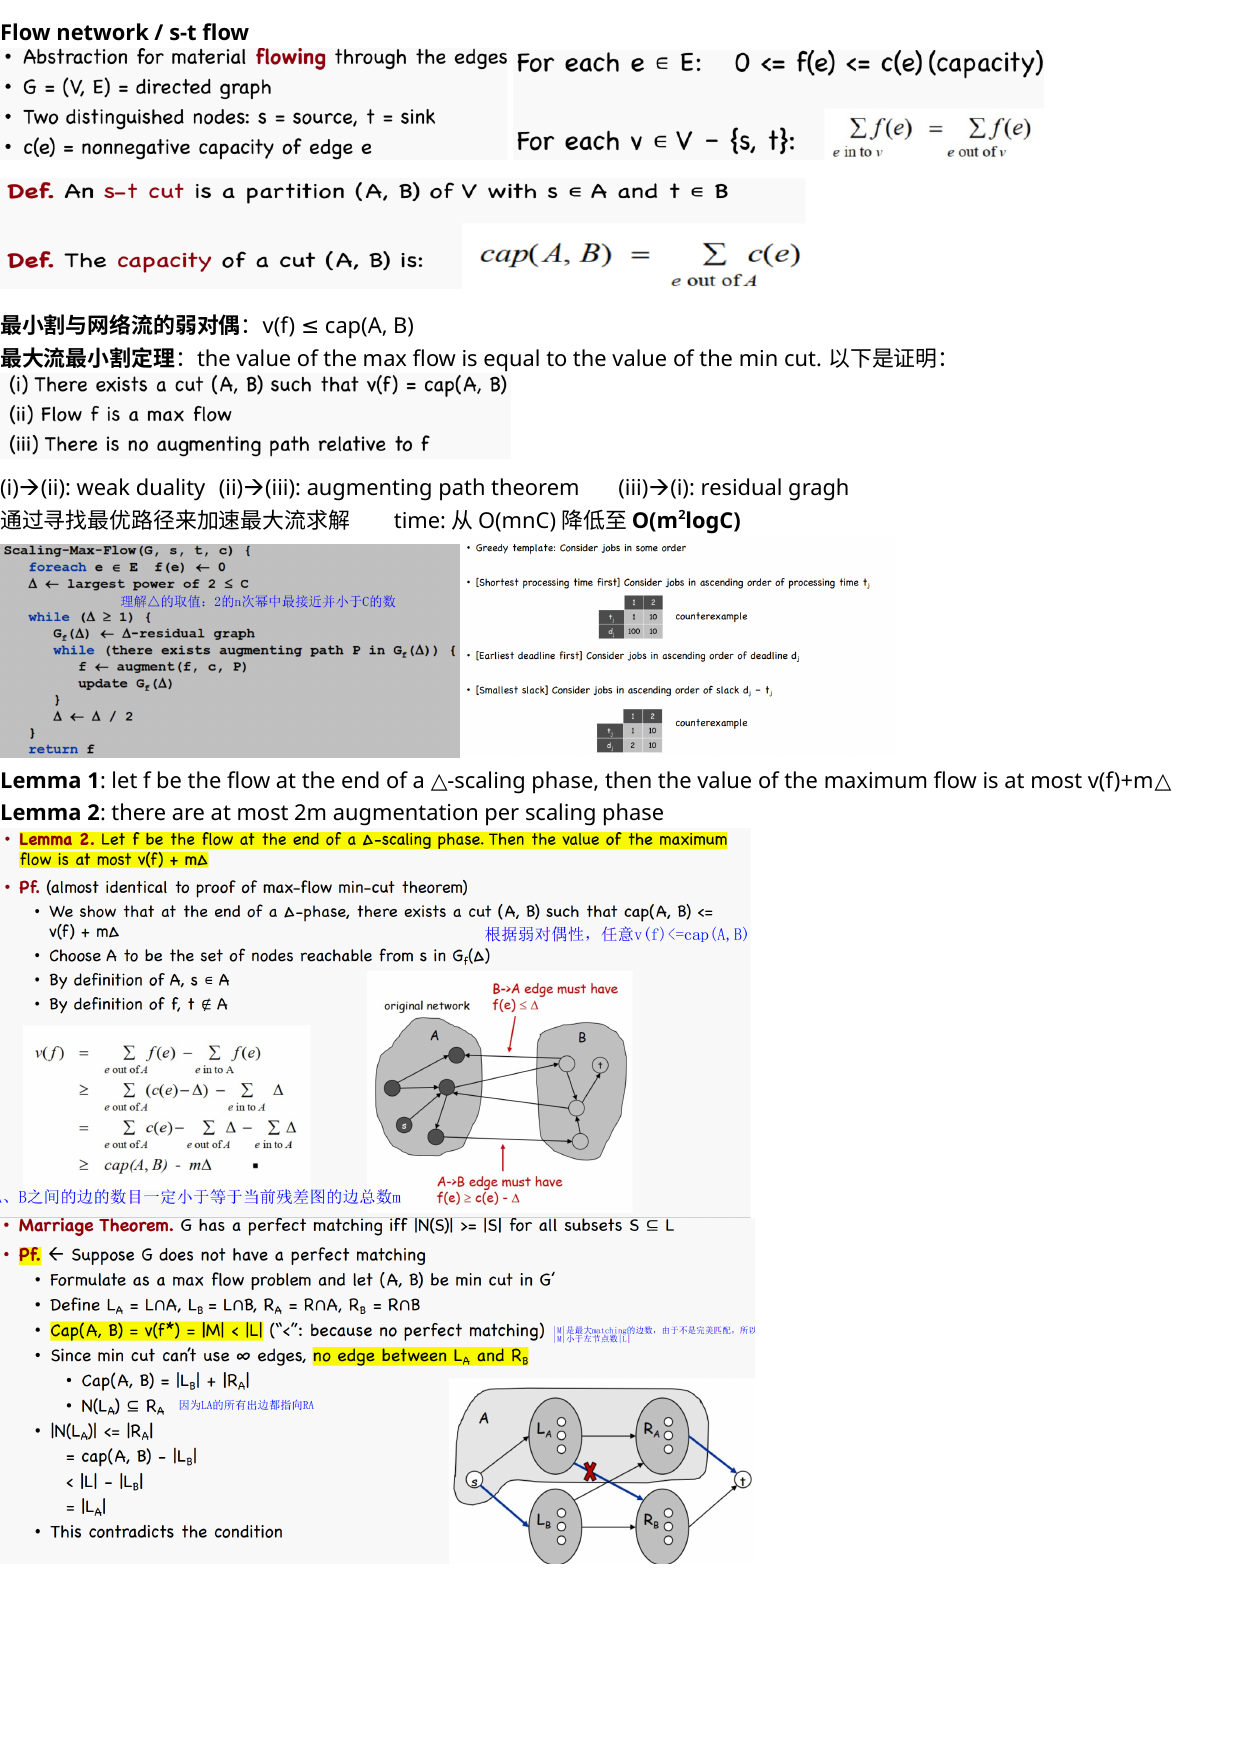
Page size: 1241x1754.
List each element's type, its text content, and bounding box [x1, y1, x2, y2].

text Lemma 1: let f be the flow at the end of a △-scaling phase, then the value of the maximum flow is at most v(f)+m△ [0, 763, 1240, 796]
picture [0, 535, 898, 758]
text (i)(ii): weak duality (ii)(iii): augmenting path theorem (iii)(i): residual gragh [0, 471, 1240, 503]
text Flow network / s-t flow [0, 16, 1240, 48]
text 最大流最小割定理：the value of the max flow is equal to the value of the min cut. 以下是证明： [0, 341, 1240, 373]
picture [0, 48, 508, 160]
picture [513, 50, 1044, 160]
picture [0, 373, 511, 459]
text 通过寻找最优路径来加速最大流求解 time: 从O(mnC) 降低至O(m2logC) [0, 503, 1240, 536]
picture [0, 178, 806, 289]
text 最小割与网络流的弱对偶：v(f) ≤ cap(A, B) [0, 308, 1240, 341]
picture [0, 828, 756, 1564]
text Lemma 2: there are at most 2m augmentation per scaling phase [0, 796, 1240, 828]
